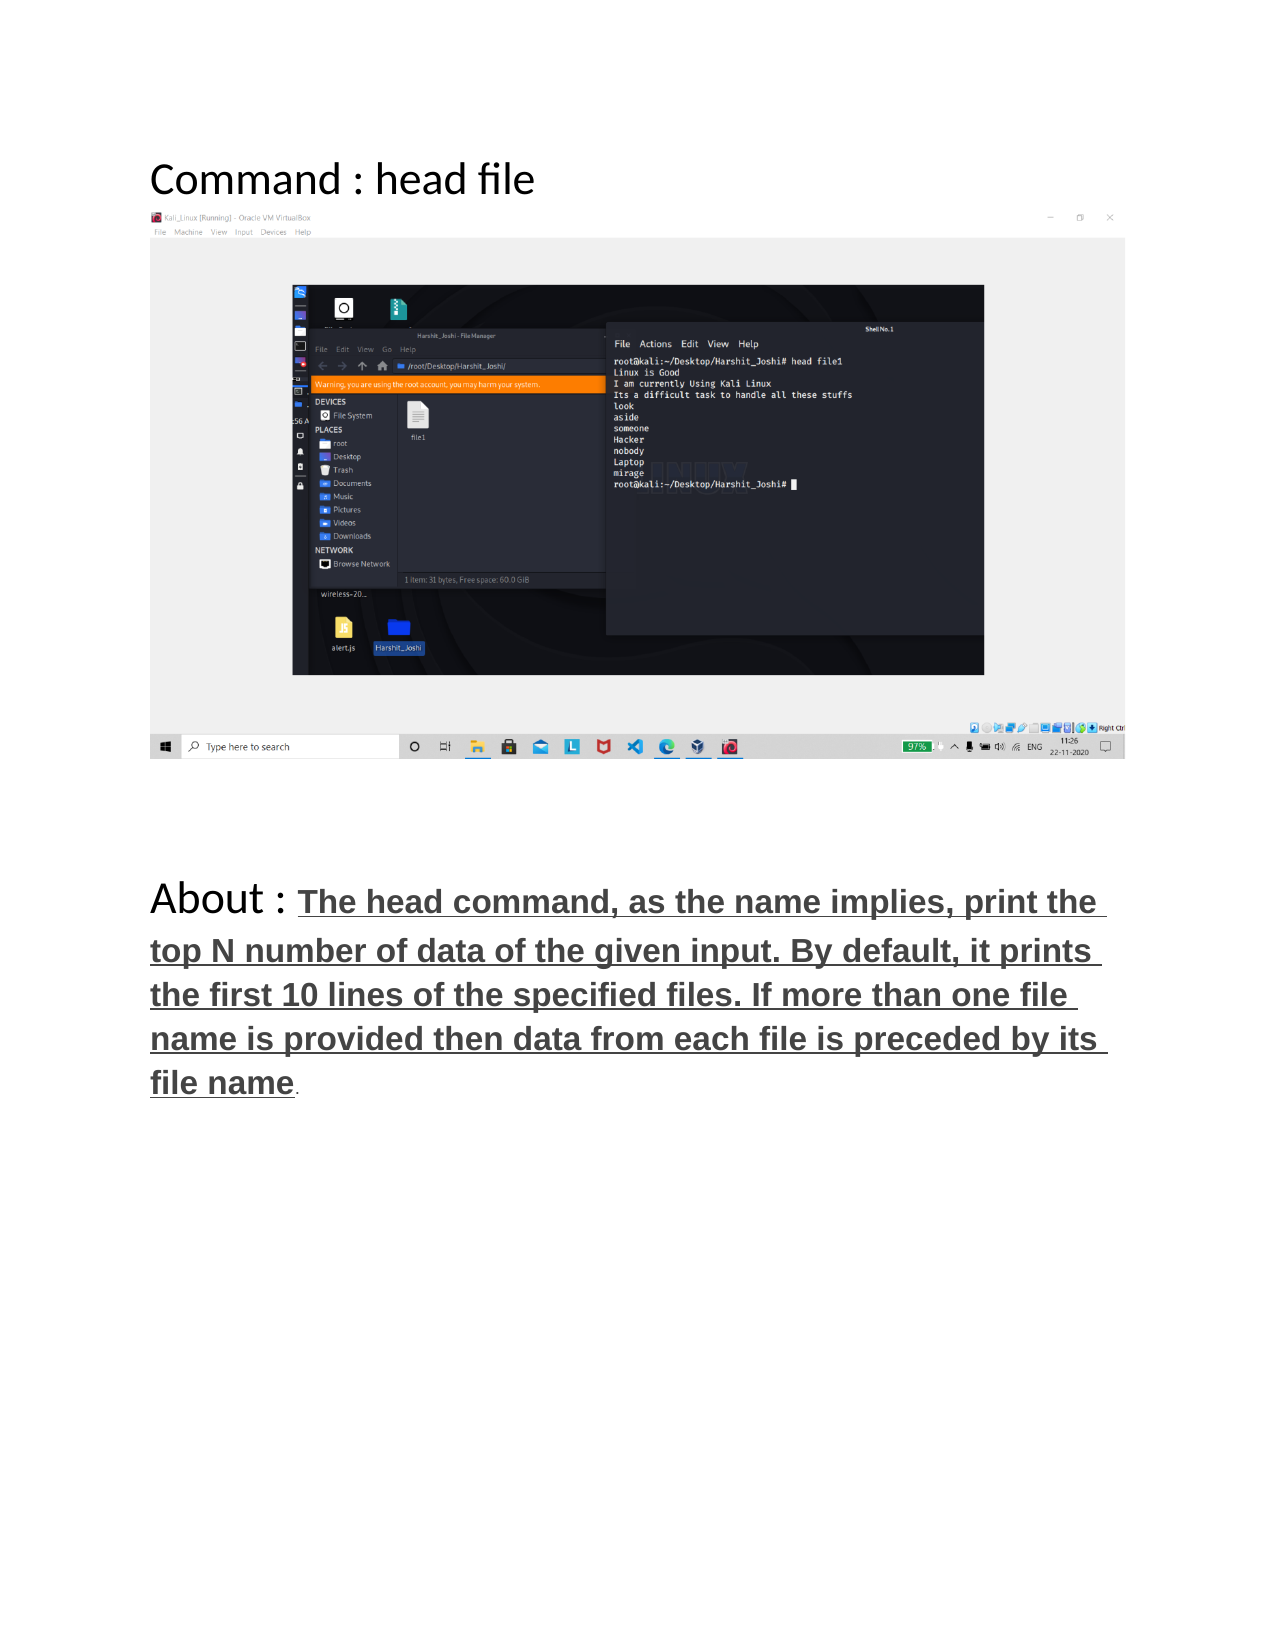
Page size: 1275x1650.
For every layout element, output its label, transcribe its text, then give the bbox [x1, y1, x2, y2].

text About : The head command, as the name implies, print the top N number of data of the given input. By default, it prints the first 10 lines of the specified files. If more than one file name is provided then data from each file is preceded by its file name. [150, 869, 1125, 1102]
text Command : head file [150, 150, 1125, 210]
picture [150, 210, 1125, 759]
